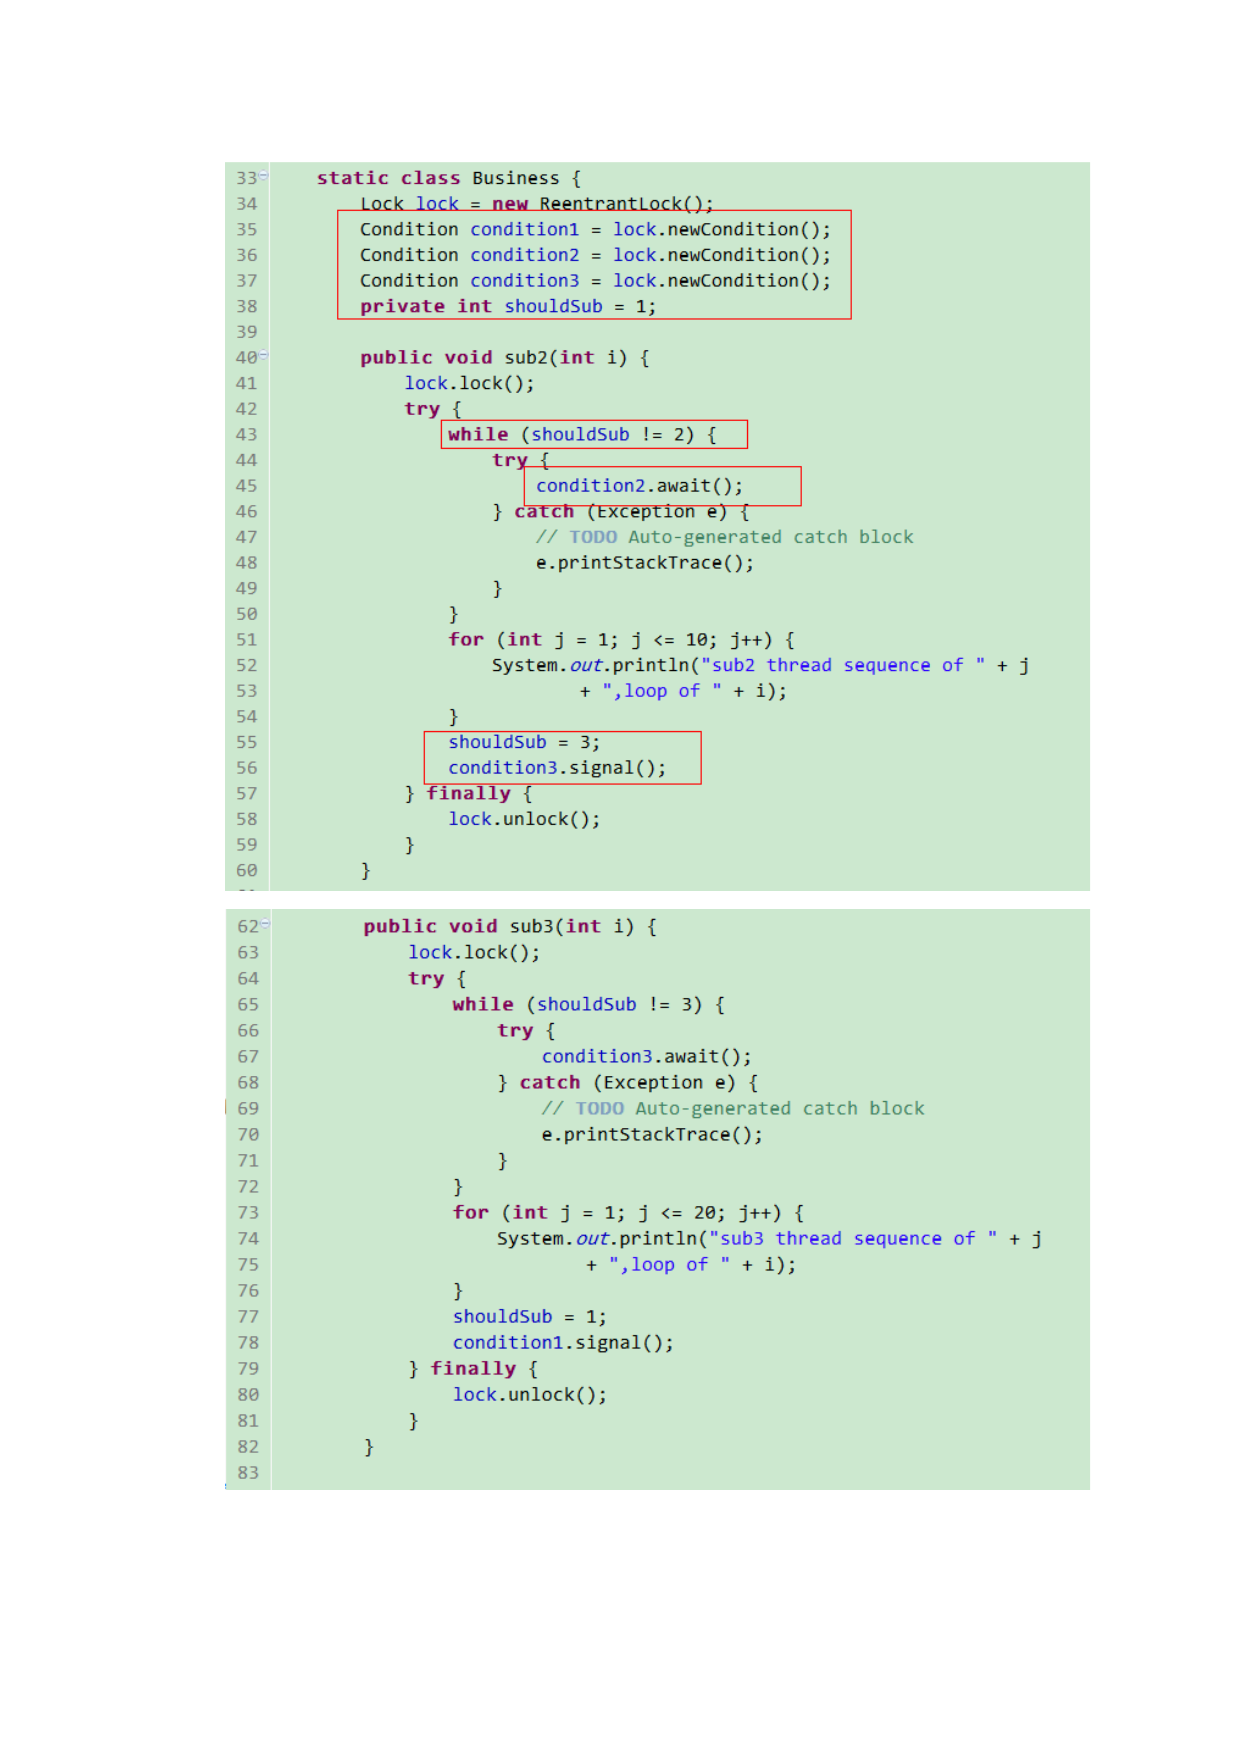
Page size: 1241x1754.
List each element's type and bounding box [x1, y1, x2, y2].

picture [225, 162, 1091, 891]
picture [225, 909, 1091, 1490]
